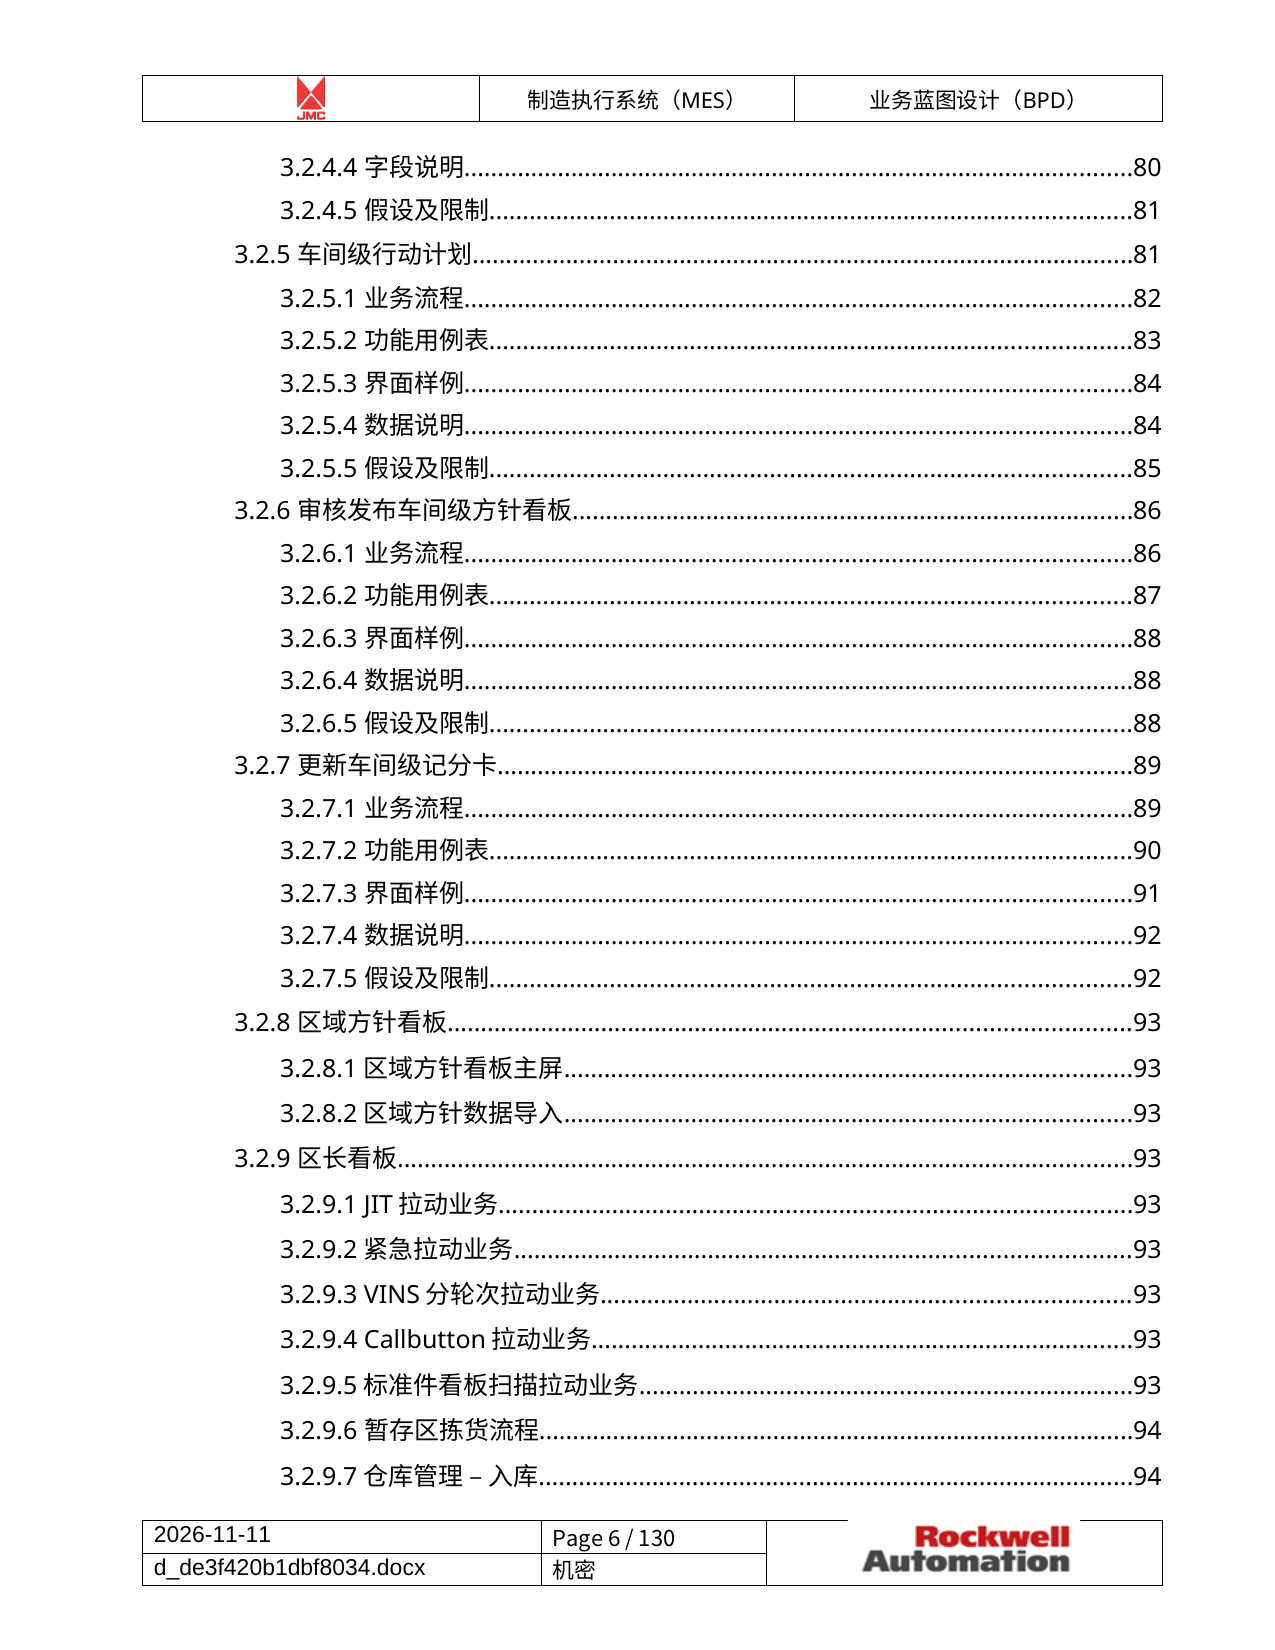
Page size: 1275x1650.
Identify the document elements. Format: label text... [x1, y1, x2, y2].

text 3.2.7.3 界面样例 91 [280, 875, 1162, 909]
text 3.2.5.2 功能用例表 83 [280, 323, 1162, 357]
text 3.2.5 车间级行动计划 81 [234, 235, 1162, 271]
text 3.2.5.3 界面样例 84 [280, 365, 1162, 399]
text 3.2.8 区域方针看板 93 [234, 1003, 1162, 1039]
text 3.2.8.2 区域方针数据导入 93 [280, 1093, 1162, 1130]
text 3.2.5.5 假设及限制 85 [280, 450, 1162, 484]
text 3.2.6.4 数据说明 88 [280, 663, 1162, 697]
text 3.2.5.1 业务流程 82 [280, 280, 1162, 314]
text 3.2.9.6 暂存区拣货流程 94 [280, 1411, 1162, 1447]
picture [847, 1520, 1080, 1577]
text 3.2.5.4 数据说明 84 [280, 408, 1162, 442]
text 3.2.7.1 业务流程 89 [280, 790, 1162, 824]
text 3.2.4.4 字段说明 80 [280, 150, 1162, 184]
text 3.2.8.1 区域方针看板主屏 93 [280, 1048, 1162, 1084]
text 3.2.6.1 业务流程 86 [280, 535, 1162, 569]
text 3.2.7.4 数据说明 92 [280, 918, 1162, 952]
text 3.2.6 审核发布车间级方针看板 86 [234, 493, 1162, 527]
text 3.2.7.2 功能用例表 90 [280, 833, 1162, 867]
text 3.2.9.1 JIT拉动业务 93 [280, 1184, 1162, 1220]
text 3.2.9.3 VINS分轮次拉动业务 93 [280, 1275, 1162, 1311]
text 3.2.6.3 界面样例 88 [280, 620, 1162, 654]
text 3.2.9 区长看板 93 [234, 1139, 1162, 1175]
text 3.2.7 更新车间级记分卡 89 [234, 748, 1162, 782]
text 3.2.9.7 仓库管理 – 入库 94 [280, 1456, 1162, 1492]
text 3.2.6.5 假设及限制 88 [280, 705, 1162, 739]
text 3.2.9.4 Callbutton拉动业务 93 [280, 1320, 1162, 1356]
picture [296, 76, 326, 121]
text 3.2.4.5 假设及限制 81 [280, 192, 1162, 227]
text 3.2.9.2 紧急拉动业务 93 [280, 1229, 1162, 1266]
text 3.2.9.5 标准件看板扫描拉动业务 93 [280, 1365, 1162, 1402]
text 3.2.7.5 假设及限制 92 [280, 960, 1162, 994]
text 3.2.6.2 功能用例表 87 [280, 578, 1162, 612]
